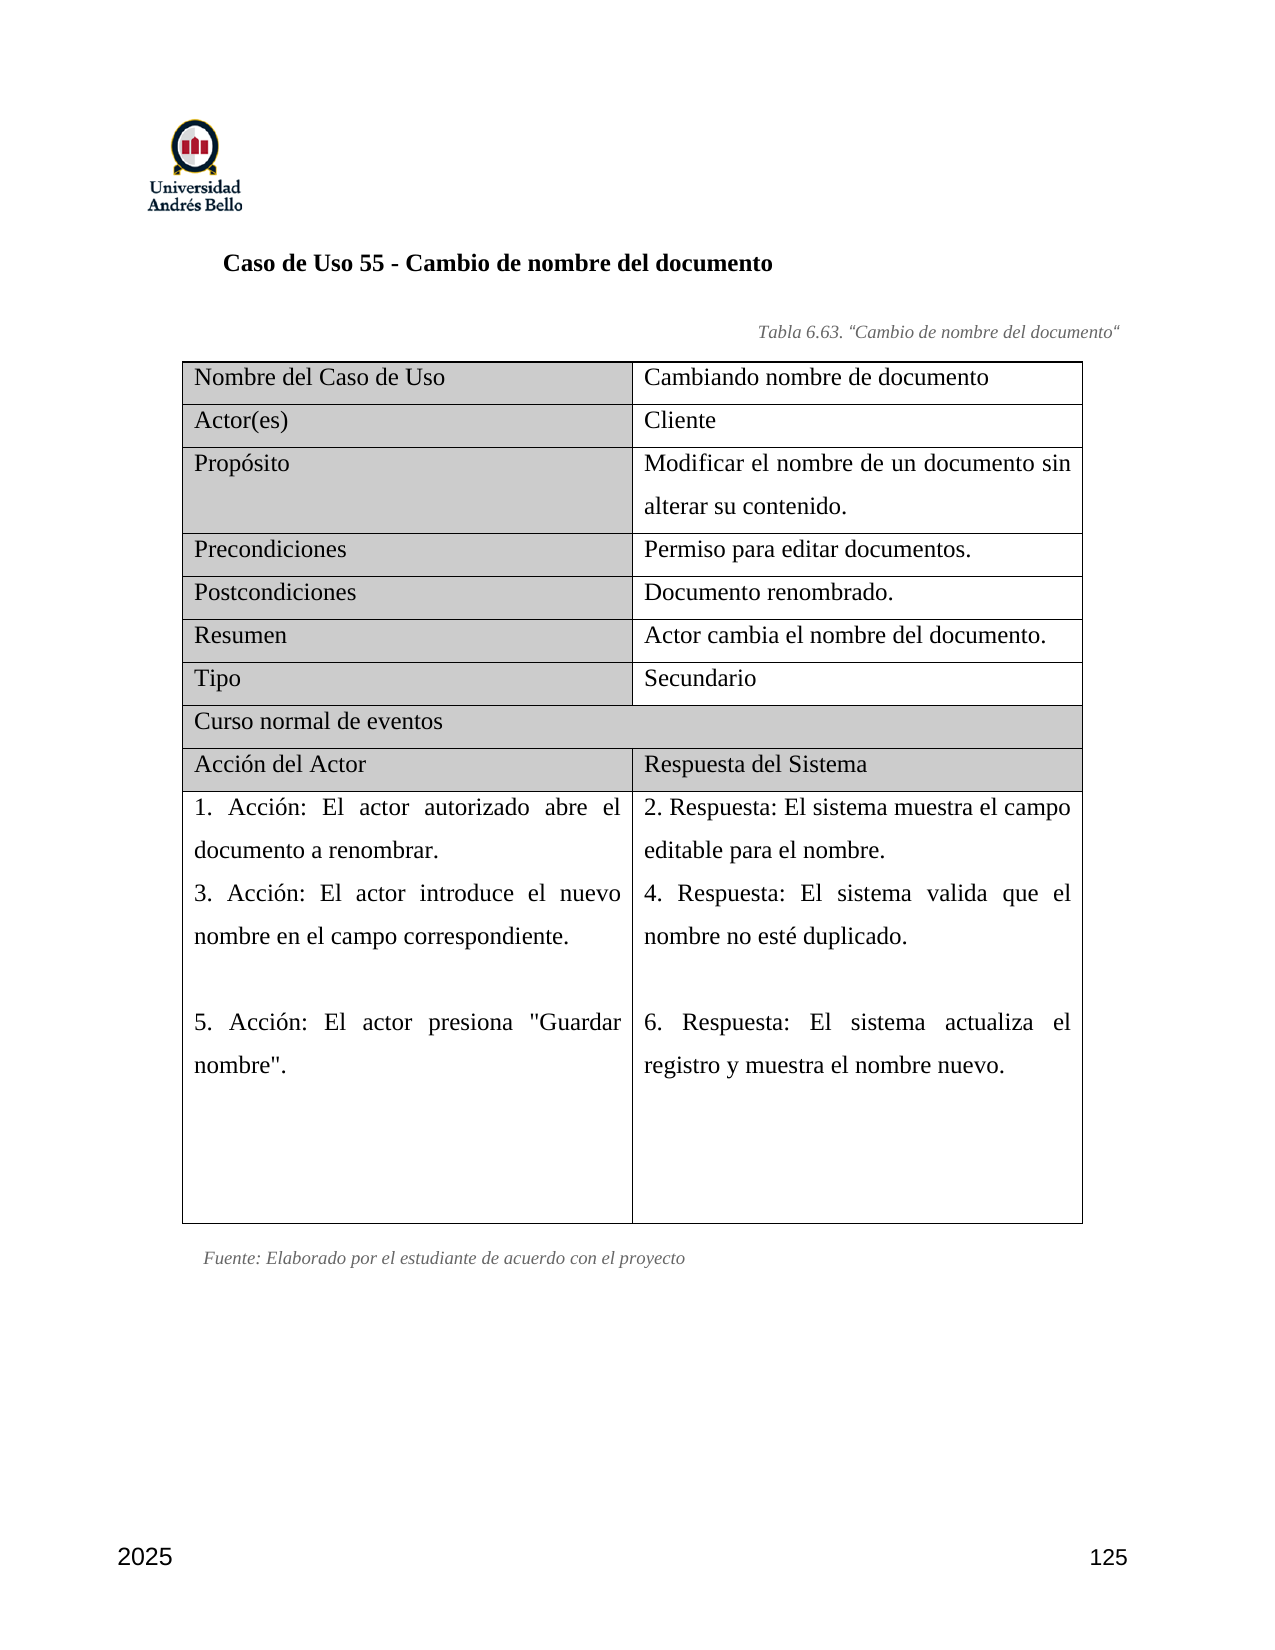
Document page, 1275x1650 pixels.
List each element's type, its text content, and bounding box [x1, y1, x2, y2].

table_cell Actor(es) [183, 405, 632, 447]
text Fuente: Elaborado por el estudiante de acuerdo con el proyecto [148, 421, 1127, 1269]
table_cell Cliente [633, 405, 1082, 447]
table_cell Actor cambia el nombre del documento. [633, 620, 1082, 662]
table_cell Documento renombrado. [633, 577, 1082, 619]
table_cell 2. Respuesta: El sistema muestra el campo editable para el nombre. 4. Respuesta: El sistema valida que el nombre no esté duplicado. 6. Respuesta: El sistema actualiza el registro y muestra el nombre nuevo. [633, 792, 1082, 1223]
table_cell Resumen [183, 620, 632, 662]
table_cell Secundario [633, 663, 1082, 705]
text Caso de Uso 55 - Cambio de nombre del documento [148, 248, 1127, 277]
table_header Cambiando nombre de documento [633, 363, 1082, 404]
picture [147, 118, 243, 212]
subtitle Tabla 6.63. “Cambio de nombre del documento“ [448, 321, 1127, 342]
table_cell Permiso para editar documentos. [633, 534, 1082, 576]
table_cell Modificar el nombre de un documento sin alterar su contenido. [633, 448, 1082, 533]
table_cell Tipo [183, 663, 632, 705]
table_cell 1. Acción: El actor autorizado abre el documento a renombrar. 3. Acción: El actor introduce el nuevo nombre en el campo correspondiente. 5. Acción: El actor presiona "Guardar nombre". [183, 792, 632, 1223]
table_cell Precondiciones [183, 534, 632, 576]
table_cell Postcondiciones [183, 577, 632, 619]
table_cell Propósito [183, 448, 632, 533]
table_header Nombre del Caso de Uso [183, 363, 632, 404]
table_cell Acción del Actor [183, 749, 632, 791]
table_cell Curso normal de eventos [183, 706, 1082, 748]
table_cell Respuesta del Sistema [633, 749, 1082, 791]
